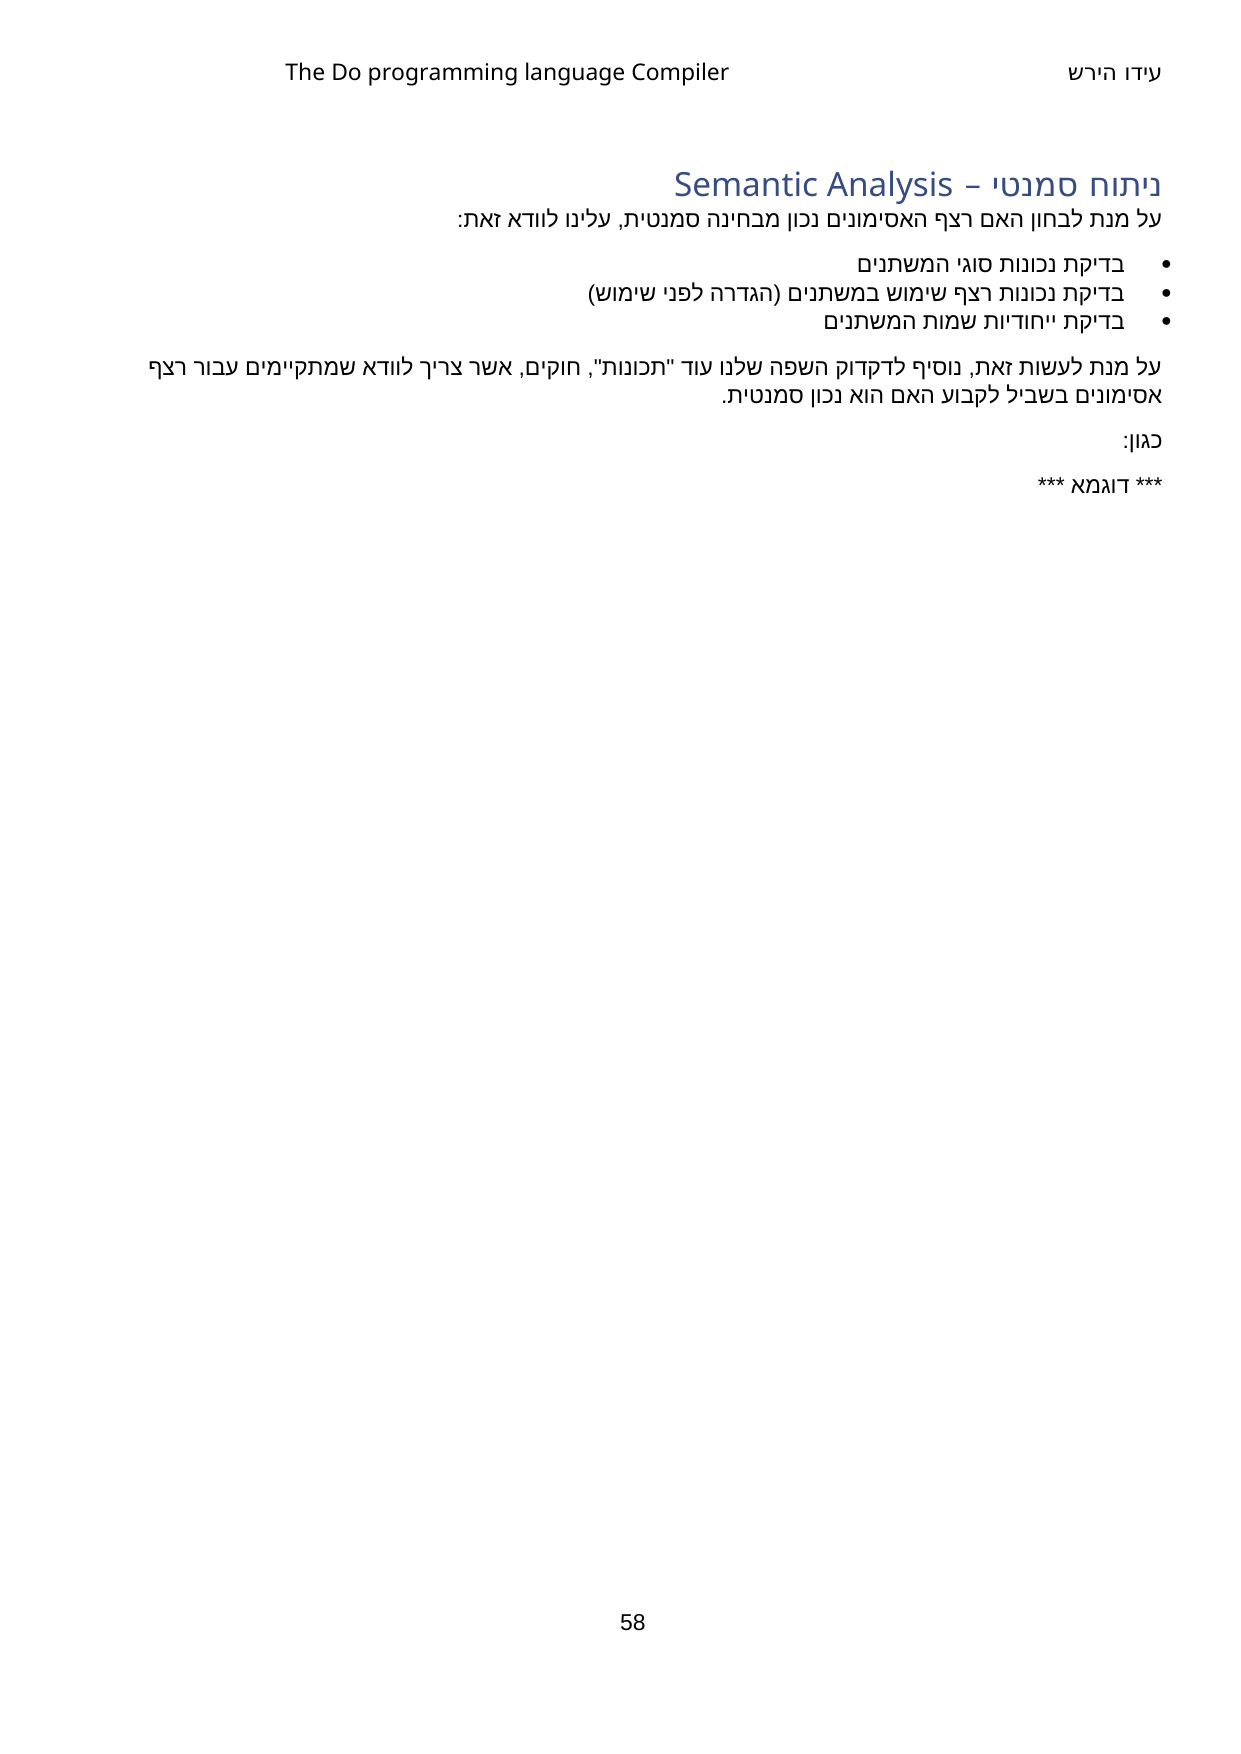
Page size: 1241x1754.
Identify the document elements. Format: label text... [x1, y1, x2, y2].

text על מנת לעשות זאת, נוסיף לדקדוק השפה שלנו עוד "תכונות", חוקים, אשר צריך לוודא שמתקיימים עבור רצף אסימונים בשביל לקבוע האם הוא נכון סמנטית. [103, 353, 1162, 408]
list בדיקת נכונות רצף שימוש במשתנים (הגדרה לפני שימוש) [103, 280, 1162, 306]
text *** דוגמא *** [103, 472, 1162, 498]
list בדיקת נכונות סוגי המשתנים [103, 251, 1162, 278]
list בדיקת ייחודיות שמות המשתנים [103, 308, 1162, 335]
text כגון: [103, 427, 1162, 453]
text על מנת לבחון האם רצף האסימונים נכון מבחינה סמנטית, עלינו לוודא זאת: [103, 206, 1162, 233]
subtitle ניתוח סמנטי – Semantic Analysis [103, 161, 1162, 206]
